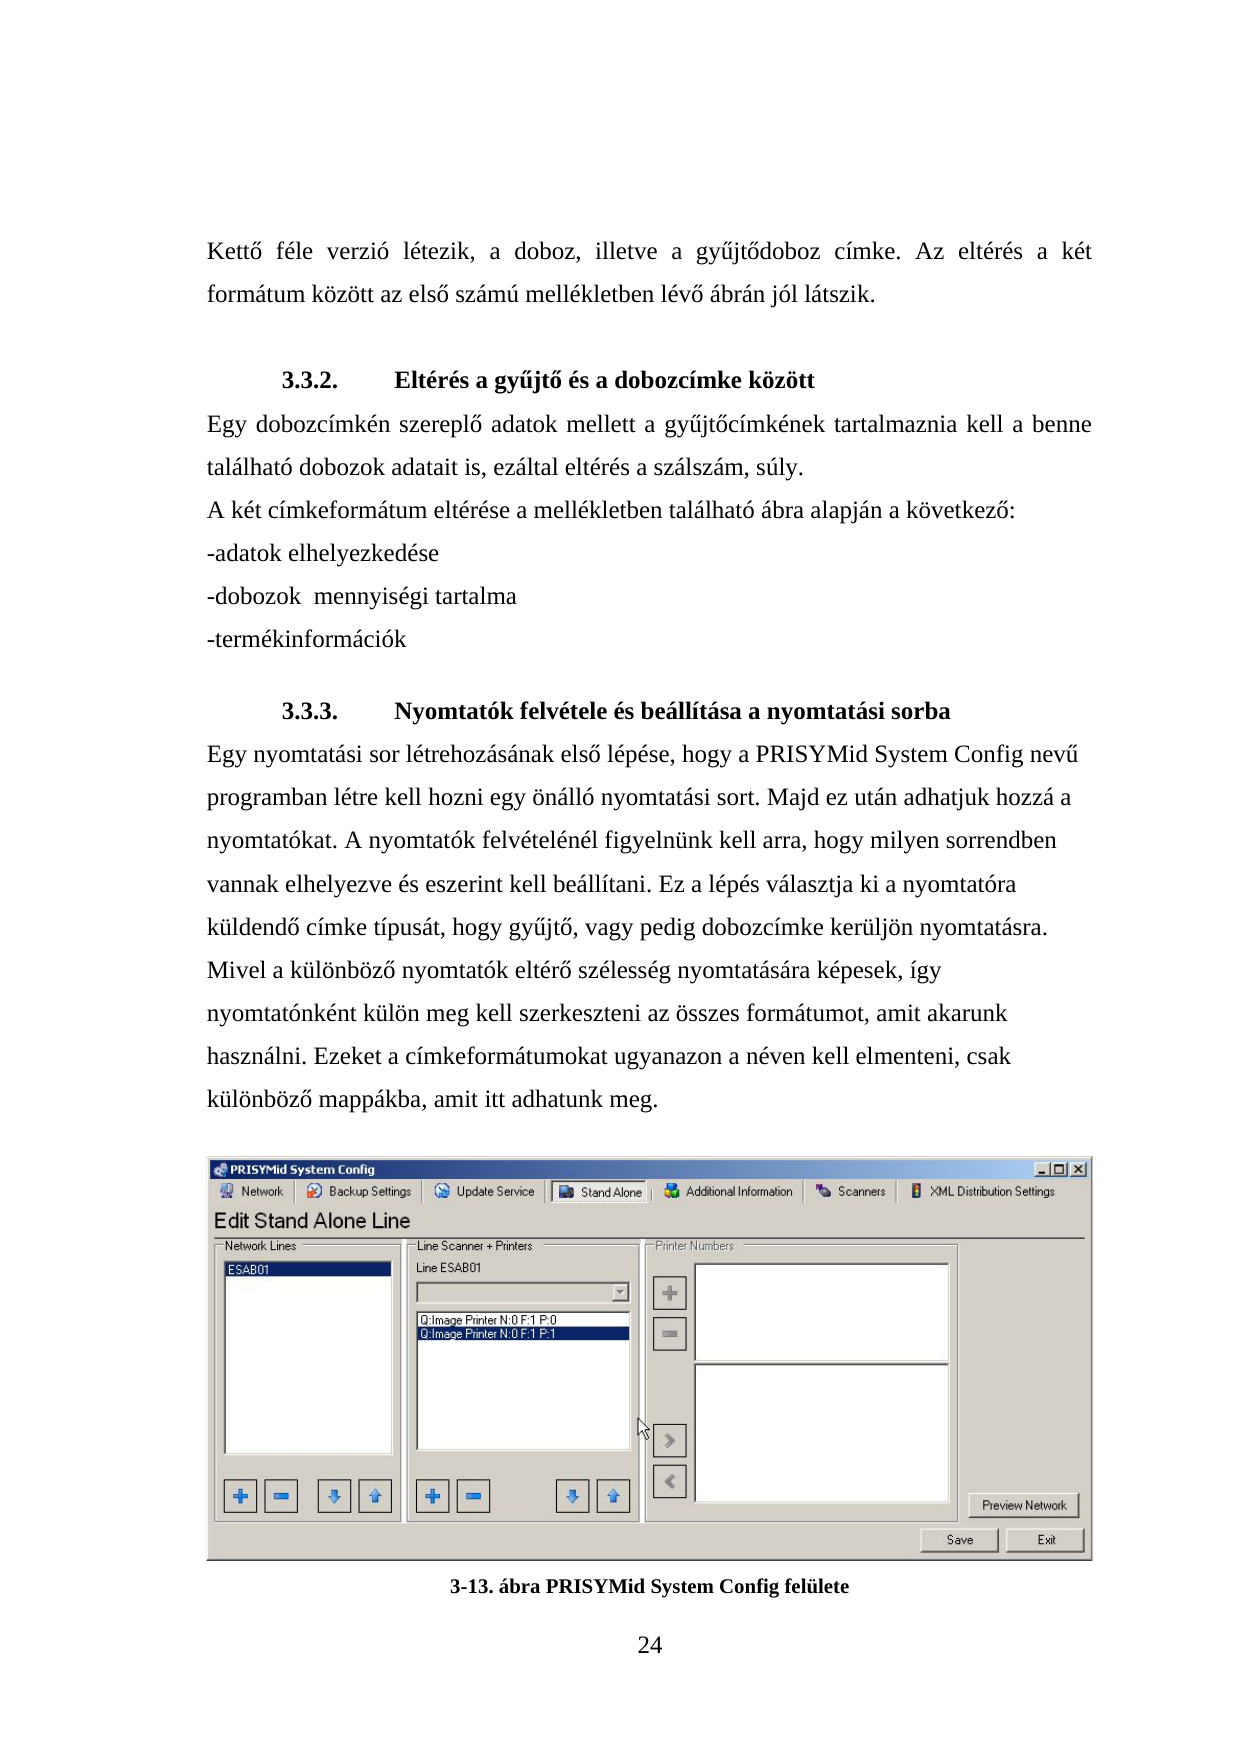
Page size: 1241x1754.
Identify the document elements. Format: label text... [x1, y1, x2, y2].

text -dobozok mennyiségi tartalma [207, 581, 1093, 610]
text A két címkeformátum eltérése a mellékletben található ábra alapján a következő: [207, 495, 1093, 524]
subtitle Nyomtatók felvétele és beállítása a nyomtatási sorba [282, 696, 1093, 725]
subtitle Eltérés a gyűjtő és a dobozcímke között [282, 366, 1093, 394]
text -termékinformációk [207, 624, 1093, 653]
text Egy nyomtatási sor létrehozásának első lépése, hogy a PRISYMid System Config nevű programban létre kell hozni egy önálló nyomtatási sort. Majd ez után adhatjuk hozzá a nyomtatókat. A nyomtatók felvételénél figyelnünk kell arra, hogy milyen sorrendben vannak elhelyezve és eszerint kell beállítani. Ez a lépés választja ki a nyomtatóra küldendő címke típusát, hogy gyűjtő, vagy pedig dobozcímke kerüljön nyomtatásra. Mivel a különböző nyomtatók eltérő szélesség nyomtatására képesek, így nyomtatónként külön meg kell szerkeszteni az összes formátumot, amit akarunk használni. Ezeket a címkeformátumokat ugyanazon a néven kell elmenteni, csak különböző mappákba, amit itt adhatunk meg. [207, 739, 1093, 1113]
text Egy dobozcímkén szereplő adatok mellett a gyűjtőcímkének tartalmaznia kell a benne található dobozok adatait is, ezáltal eltérés a szálszám, súly. [207, 409, 1093, 481]
text -adatok elhelyezkedése [207, 538, 1093, 567]
picture [206, 1156, 1093, 1561]
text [207, 236, 1093, 308]
